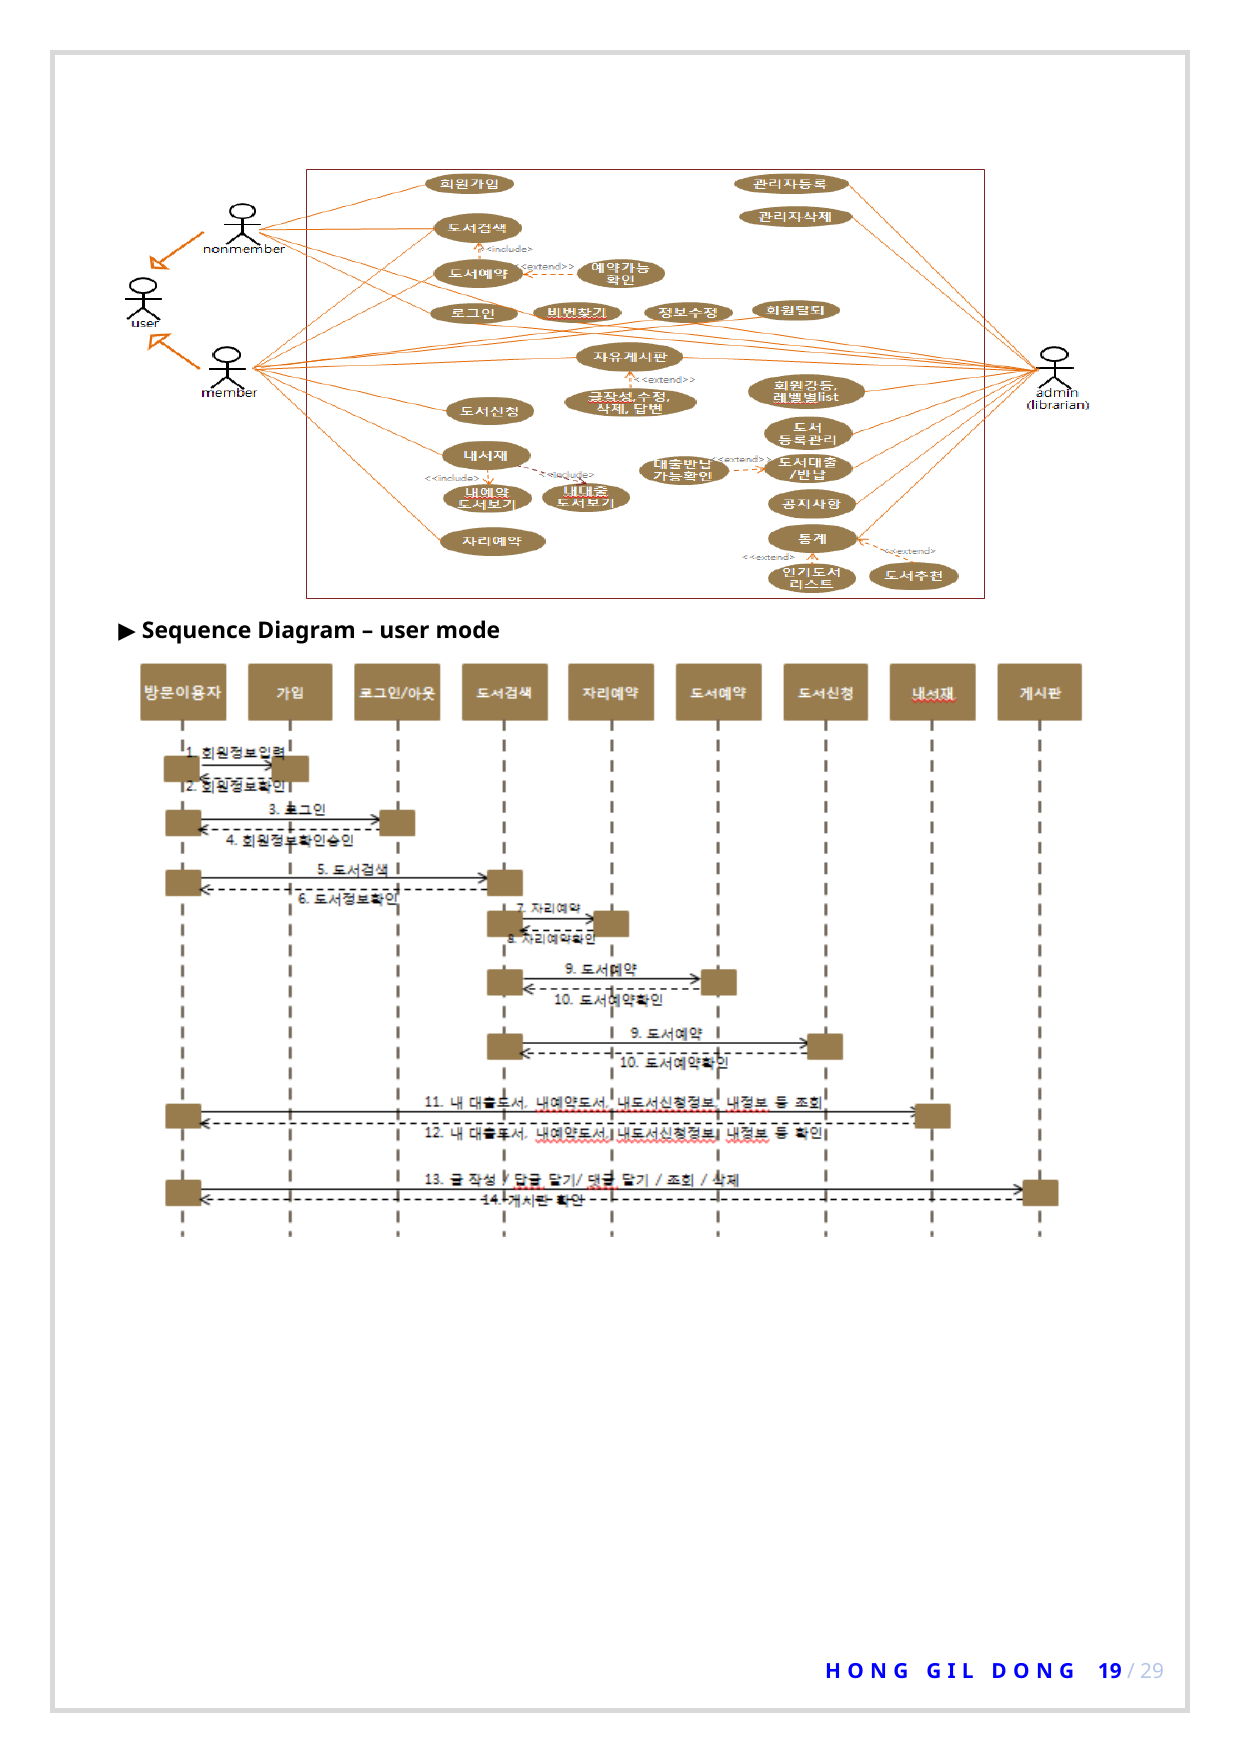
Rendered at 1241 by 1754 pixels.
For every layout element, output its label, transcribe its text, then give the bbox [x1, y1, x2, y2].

picture [136, 658, 1090, 1237]
picture [118, 160, 1094, 602]
text ▶ Sequence Diagram – user mode [118, 611, 1122, 648]
